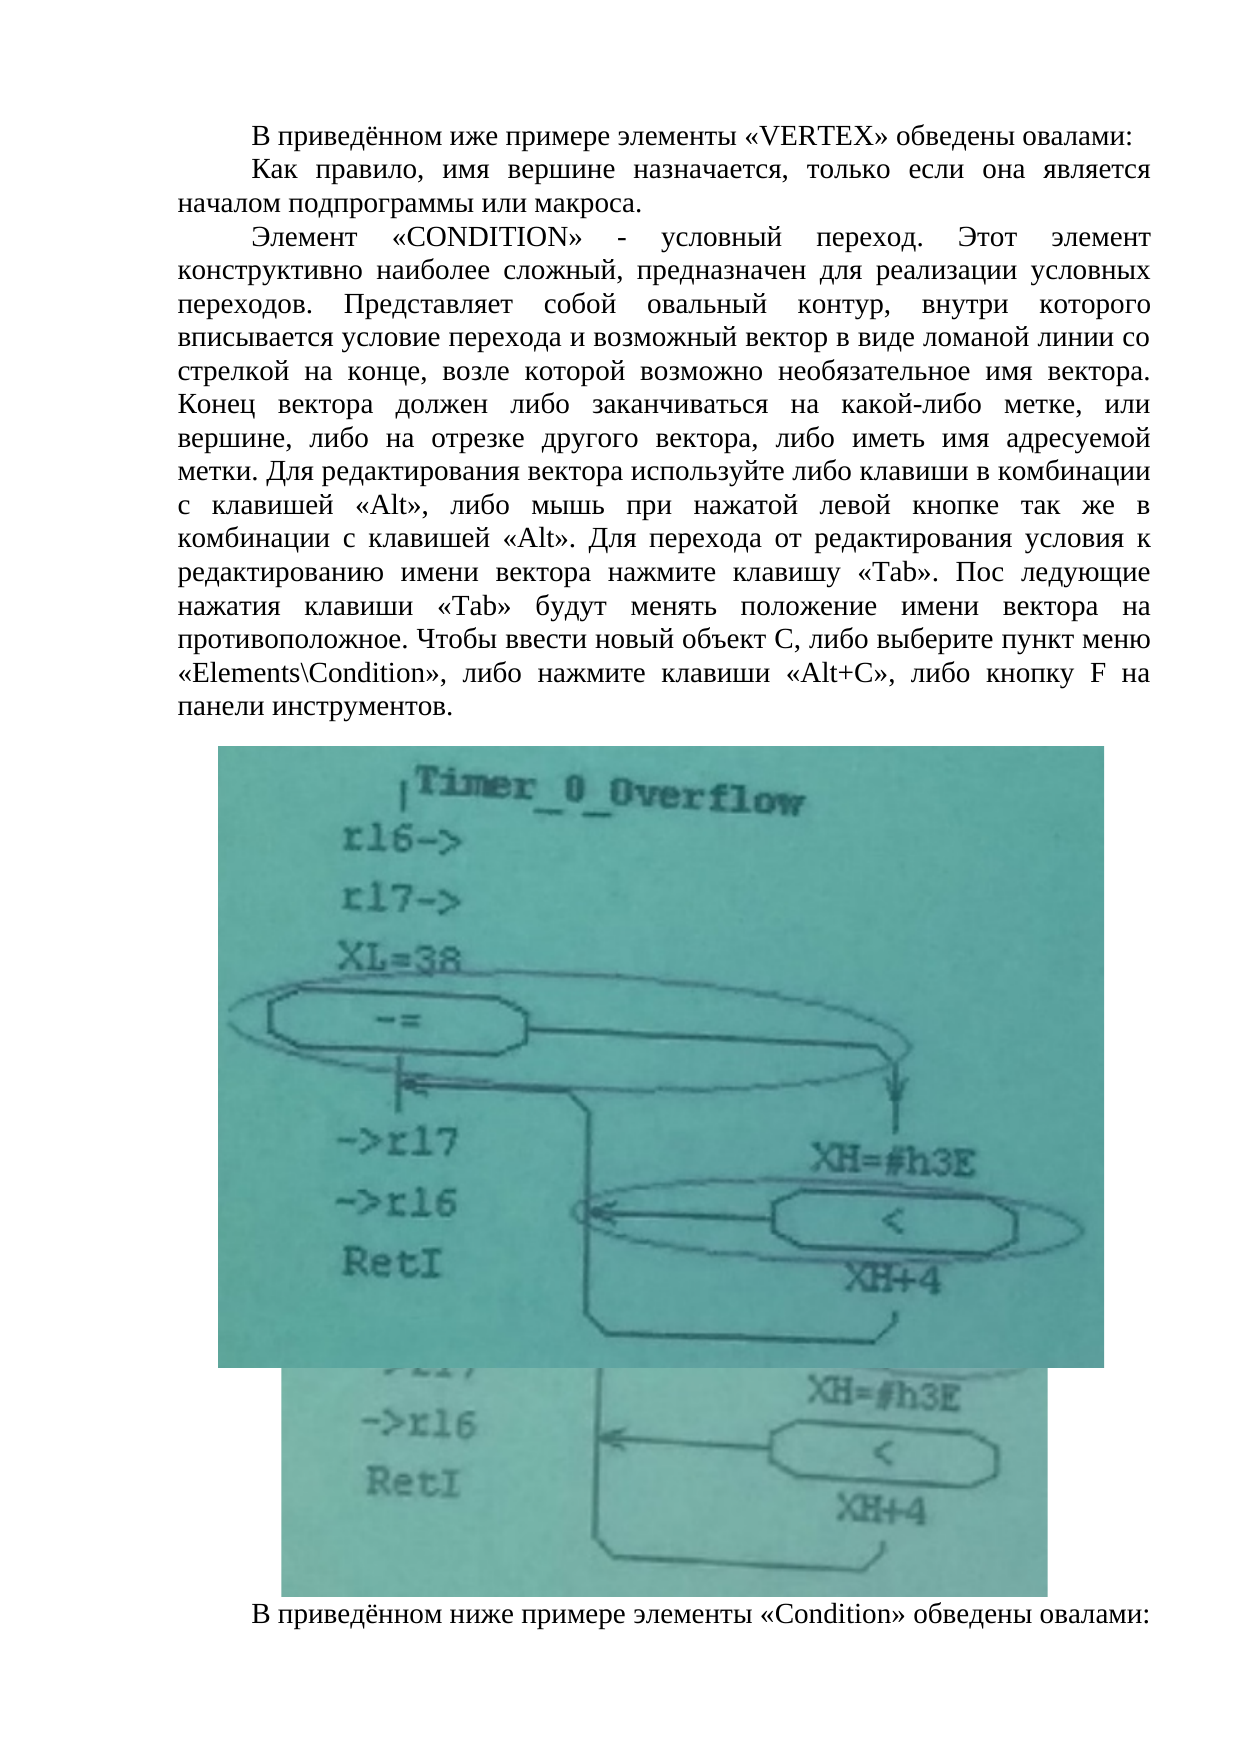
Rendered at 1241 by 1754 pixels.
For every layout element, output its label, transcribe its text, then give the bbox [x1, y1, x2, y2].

text В приведённом иже примере элементы «VERTEX» обведены овалами: [177, 118, 1152, 152]
text Как правило, имя вершине назначается, только если она является началом подпрограммы или макроса. [177, 152, 1152, 219]
text Элемент «CONDITION» - условный переход. Этот элемент конструктивно наиболее сложный, предназначен для реализации условных переходов. Представляет собой овальный контур, внутри которого вписывается условие перехода и возможный вектор в виде ломаной линии со стрелкой на конце, возле которой возможно необязательное имя вектора. Конец вектора должен либо заканчиваться на какой-либо метке, или вершине, либо на отрезке другого вектора, либо иметь имя адресуемой метки. Для редактирования вектора используйте либо клавиши в комбинации с клавишей «Alt», либо мышь при нажатой левой кнопке так же в комбинации с клавишей «Alt». Для перехода от редактирования условия к редактированию имени вектора нажмите клавишу «Tab». Пос ледующие нажатия клавиши «Tab» будут менять положение имени вектора на противоположное. Чтобы ввести новый объект С, либо выберите пункт меню «Elements\Condition», либо нажмите клавиши «Alt+C», либо кнопку F на панели инструментов. [177, 219, 1152, 722]
picture [218, 746, 1105, 1597]
